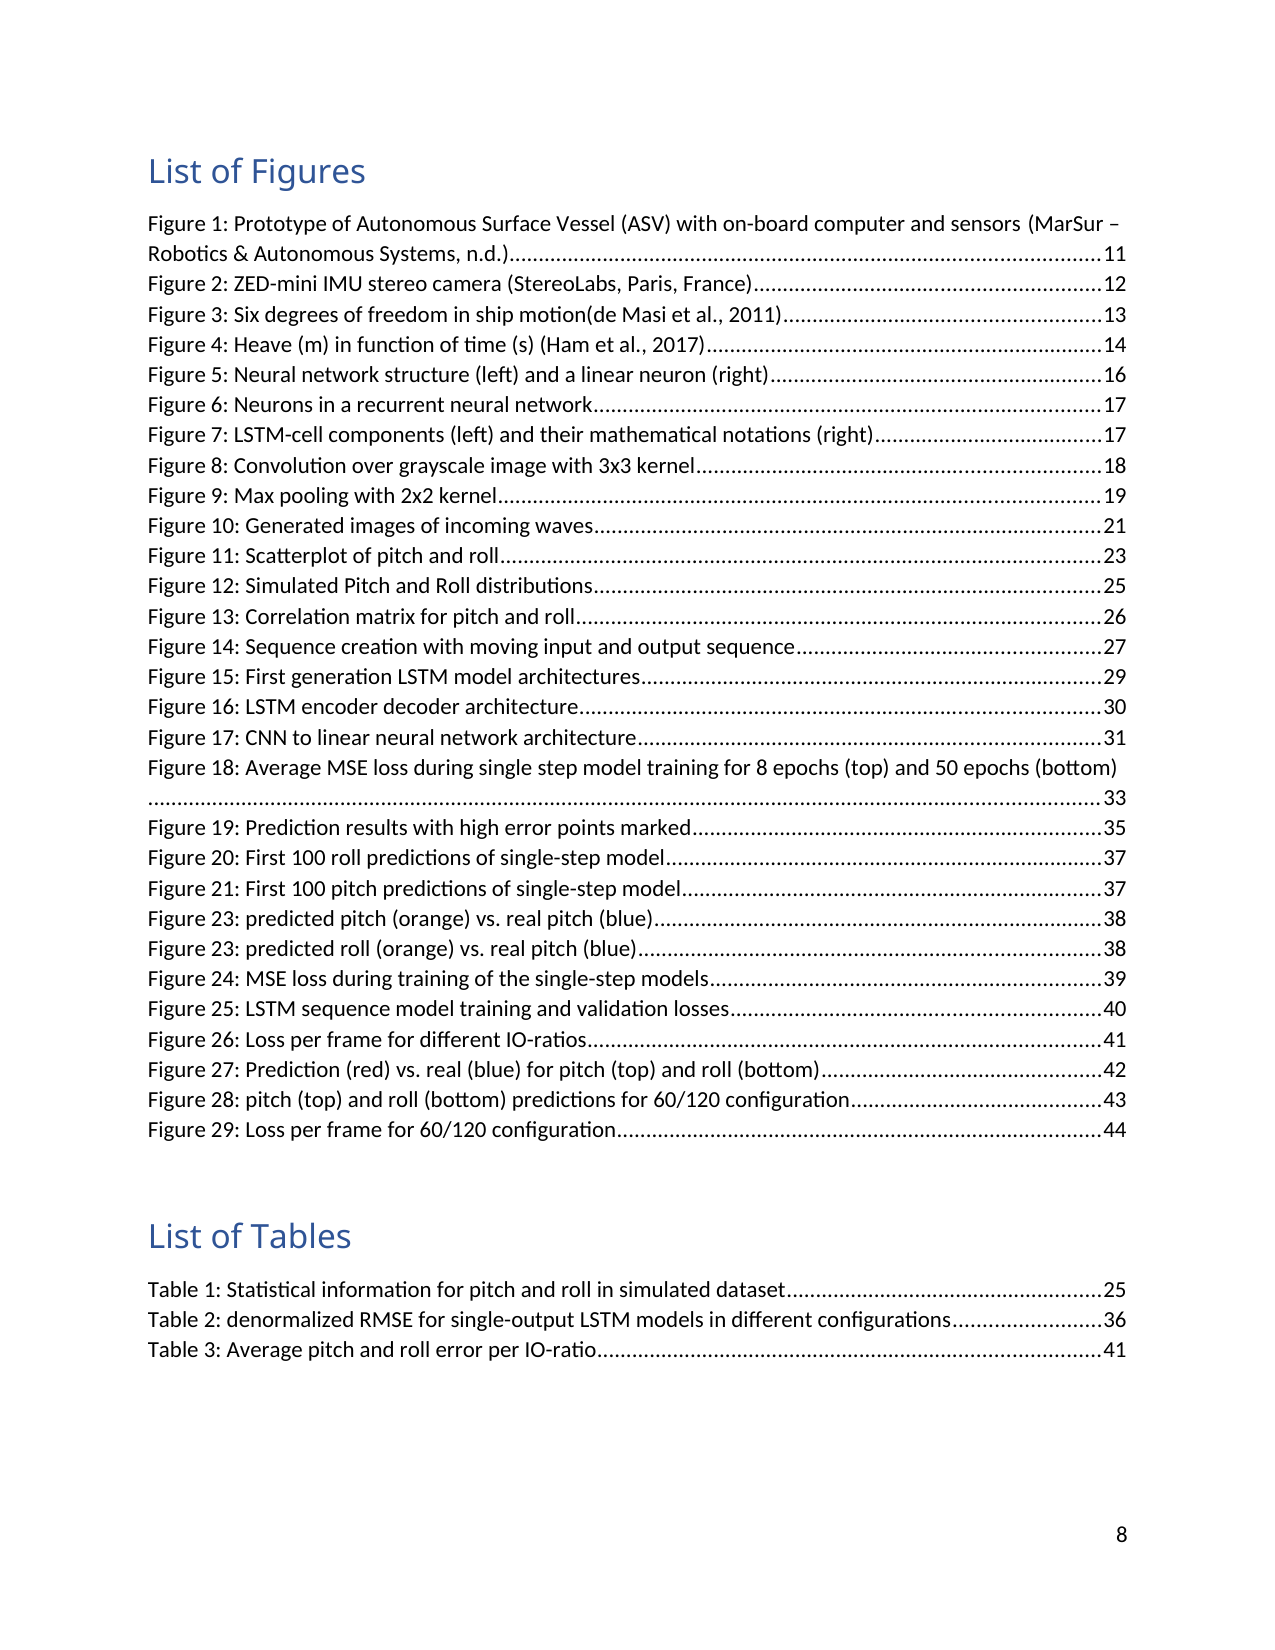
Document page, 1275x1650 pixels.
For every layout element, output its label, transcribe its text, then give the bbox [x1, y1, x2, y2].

subtitle List of Figures [148, 148, 1127, 193]
text Figure 21: First 100 pitch predictions of single-step model 37 [148, 874, 1127, 902]
text Figure 11: Scatterplot of pitch and roll 23 [148, 541, 1127, 569]
text Figure 14: Sequence creation with moving input and output sequence 27 [148, 632, 1127, 660]
text Table 1: Statistical information for pitch and roll in simulated dataset 25 [148, 1275, 1127, 1303]
text Figure 25: LSTM sequence model training and validation losses 40 [148, 994, 1127, 1022]
text Figure 17: CNN to linear neural network architecture 31 [148, 723, 1127, 751]
text Figure 18: Average MSE loss during single step model training for 8 epochs (top) and 50 epochs (bottom) 33 [148, 753, 1127, 811]
text Figure 16: LSTM encoder decoder architecture 30 [148, 692, 1127, 720]
text Figure 2: ZED-mini IMU stereo camera (StereoLabs, Paris, France) 12 [148, 269, 1127, 297]
text Figure 24: MSE loss during training of the single-step models 39 [148, 964, 1127, 992]
text Figure 10: Generated images of incoming waves 21 [148, 511, 1127, 539]
text Figure 9: Max pooling with 2x2 kernel 19 [148, 481, 1127, 509]
text Figure 7: LSTM-cell components (left) and their mathematical notations (right) 17 [148, 421, 1127, 448]
text Figure 26: Loss per frame for different IO-ratios 41 [148, 1025, 1127, 1053]
subtitle List of Tables [148, 1213, 1127, 1259]
text Figure 12: Simulated Pitch and Roll distributions 25 [148, 572, 1127, 599]
text Figure 23: predicted pitch (orange) vs. real pitch (blue) 38 [148, 904, 1127, 932]
text Figure 29: Loss per frame for 60/120 configuration 44 [148, 1115, 1127, 1143]
text Figure 1: Prototype of Autonomous Surface Vessel (ASV) with on-board computer and sensors (MarSur – Robotics & Autonomous Systems, n.d.) 11 [148, 209, 1127, 267]
text Figure 5: Neural network structure (left) and a linear neuron (right) 16 [148, 360, 1127, 388]
text Figure 15: First generation LSTM model architectures 29 [148, 662, 1127, 690]
text Figure 3: Six degrees of freedom in ship motion(de Masi et al., 2011) 13 [148, 300, 1127, 328]
text Figure 28: pitch (top) and roll (bottom) predictions for 60/120 configuration 43 [148, 1085, 1127, 1113]
text Figure 19: Prediction results with high error points marked 35 [148, 813, 1127, 841]
text Figure 4: Heave (m) in function of time (s) (Ham et al., 2017) 14 [148, 330, 1127, 358]
text Figure 23: predicted roll (orange) vs. real pitch (blue) 38 [148, 934, 1127, 962]
text Figure 27: Prediction (red) vs. real (blue) for pitch (top) and roll (bottom) 42 [148, 1055, 1127, 1083]
text Figure 13: Correlation matrix for pitch and roll 26 [148, 602, 1127, 630]
text Figure 6: Neurons in a recurrent neural network 17 [148, 390, 1127, 418]
text Table 2: denormalized RMSE for single-output LSTM models in different configurations 36 [148, 1305, 1127, 1333]
text Figure 20: First 100 roll predictions of single-step model 37 [148, 843, 1127, 871]
text Table 3: Average pitch and roll error per IO-ratio 41 [148, 1335, 1127, 1363]
text Figure 8: Convolution over grayscale image with 3x3 kernel 18 [148, 451, 1127, 479]
